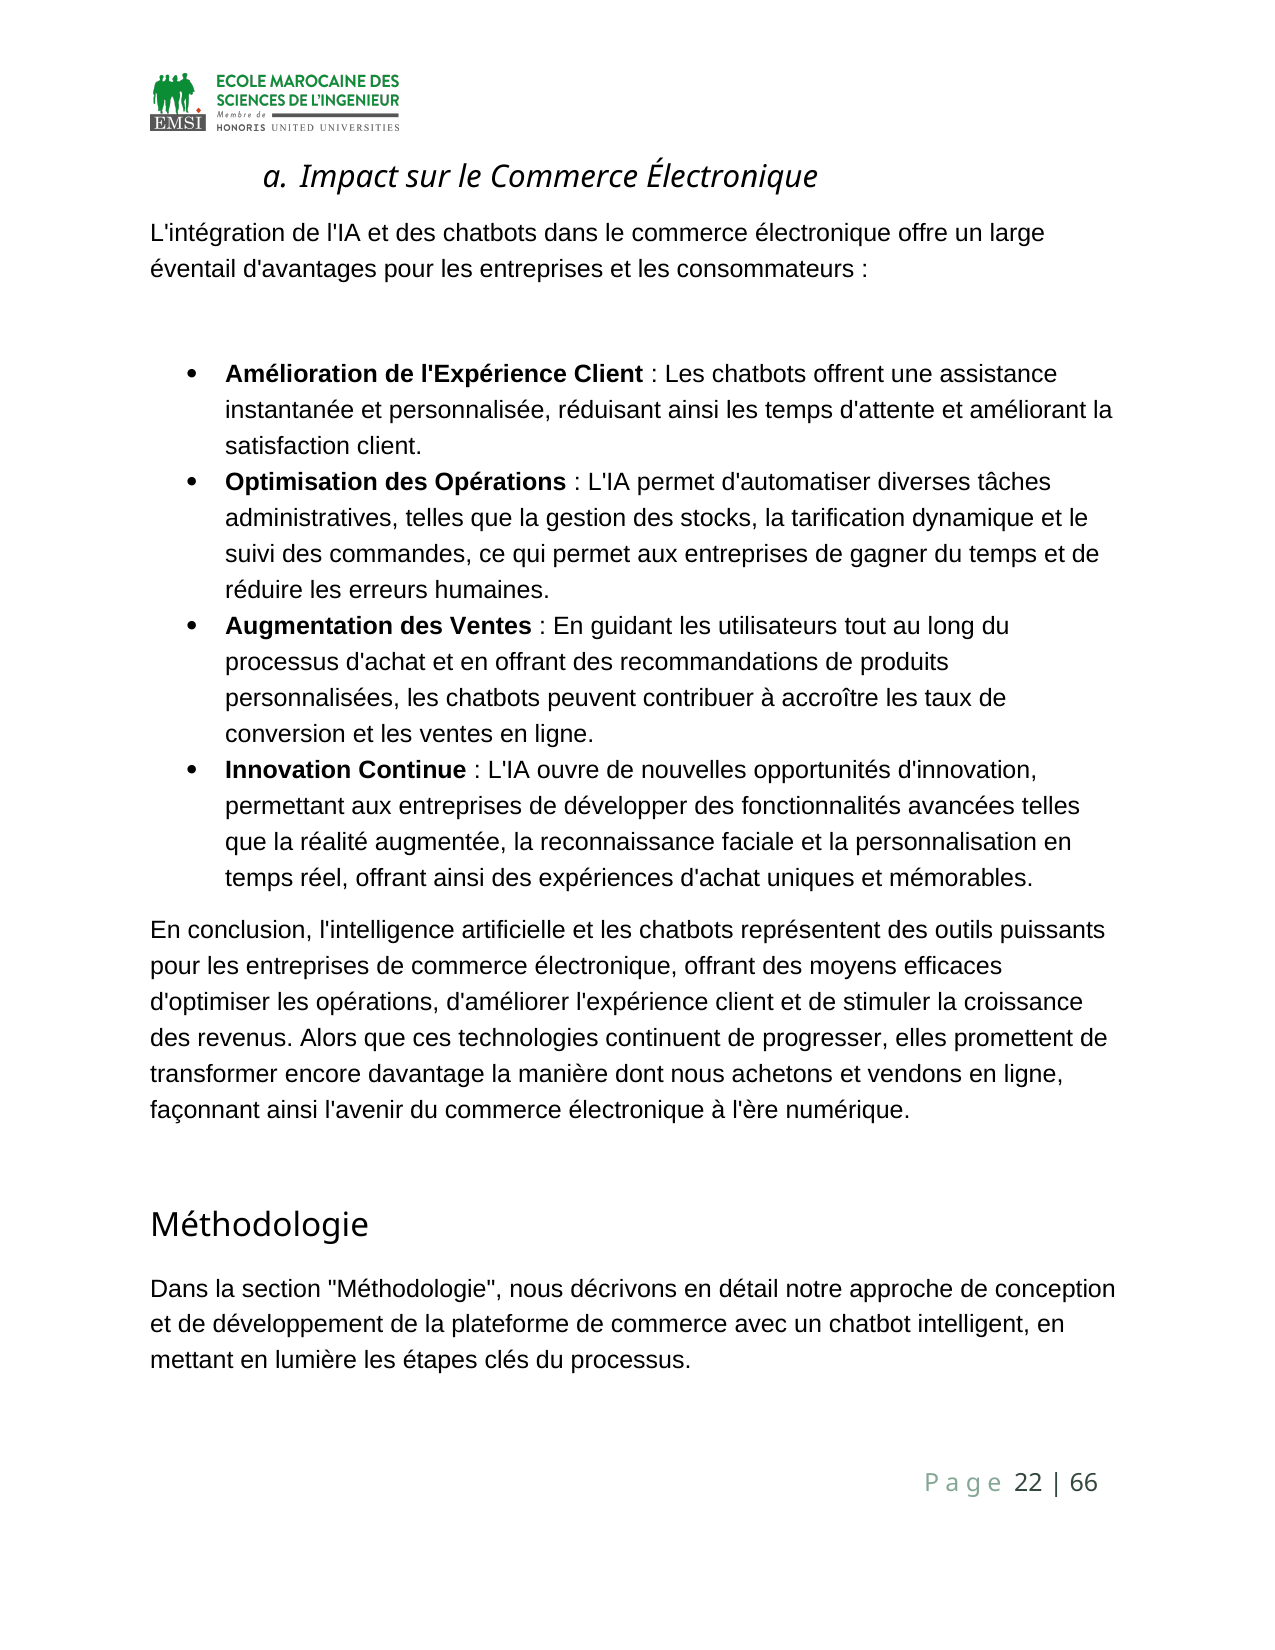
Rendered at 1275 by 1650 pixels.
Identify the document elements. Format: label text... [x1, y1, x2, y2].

text Dans la section "Méthodologie", nous décrivons en détail notre approche de conception et de développement de la plateforme de commerce avec un chatbot intelligent, en mettant en lumière les étapes clés du processus. [150, 1273, 1125, 1374]
subtitle Méthodologie [150, 1201, 1125, 1247]
text En conclusion, l'intelligence artificielle et les chatbots représentent des outils puissants pour les entreprises de commerce électronique, offrant des moyens efficaces d'optimiser les opérations, d'améliorer l'expérience client et de stimuler la croissance des revenus. Alors que ces technologies continuent de progresser, elles promettent de transformer encore davantage la manière dont nous achetons et vendons en ligne, façonnant ainsi l'avenir du commerce électronique à l'ère numérique. [150, 915, 1125, 1123]
list Amélioration de l'Expérience Client : Les chatbots offrent une assistance instantanée et personnalisée, réduisant ainsi les temps d'attente et améliorant la satisfaction client. [187, 359, 1125, 460]
list Optimisation des Opérations : L'IA permet d'automatiser diverses tâches administratives, telles que la gestion des stocks, la tarification dynamique et le suivi des commandes, ce qui permet aux entreprises de gagner du temps et de réduire les erreurs humaines. [187, 467, 1125, 603]
list Innovation Continue : L'IA ouvre de nouvelles opportunités d'innovation, permettant aux entreprises de développer des fonctionnalités avancées telles que la réalité augmentée, la reconnaissance faciale et la personnalisation en temps réel, offrant ainsi des expériences d'achat uniques et mémorables. [187, 754, 1125, 891]
subtitle Impact sur le Commerce Électronique [262, 154, 1125, 197]
picture [150, 73, 399, 131]
text L'intégration de l'IA et des chatbots dans le commerce électronique offre un large éventail d'avantages pour les entreprises et les consommateurs : [150, 218, 1125, 282]
list Augmentation des Ventes : En guidant les utilisateurs tout au long du processus d'achat et en offrant des recommandations de produits personnalisées, les chatbots peuvent contribuer à accroître les taux de conversion et les ventes en ligne. [187, 611, 1125, 747]
